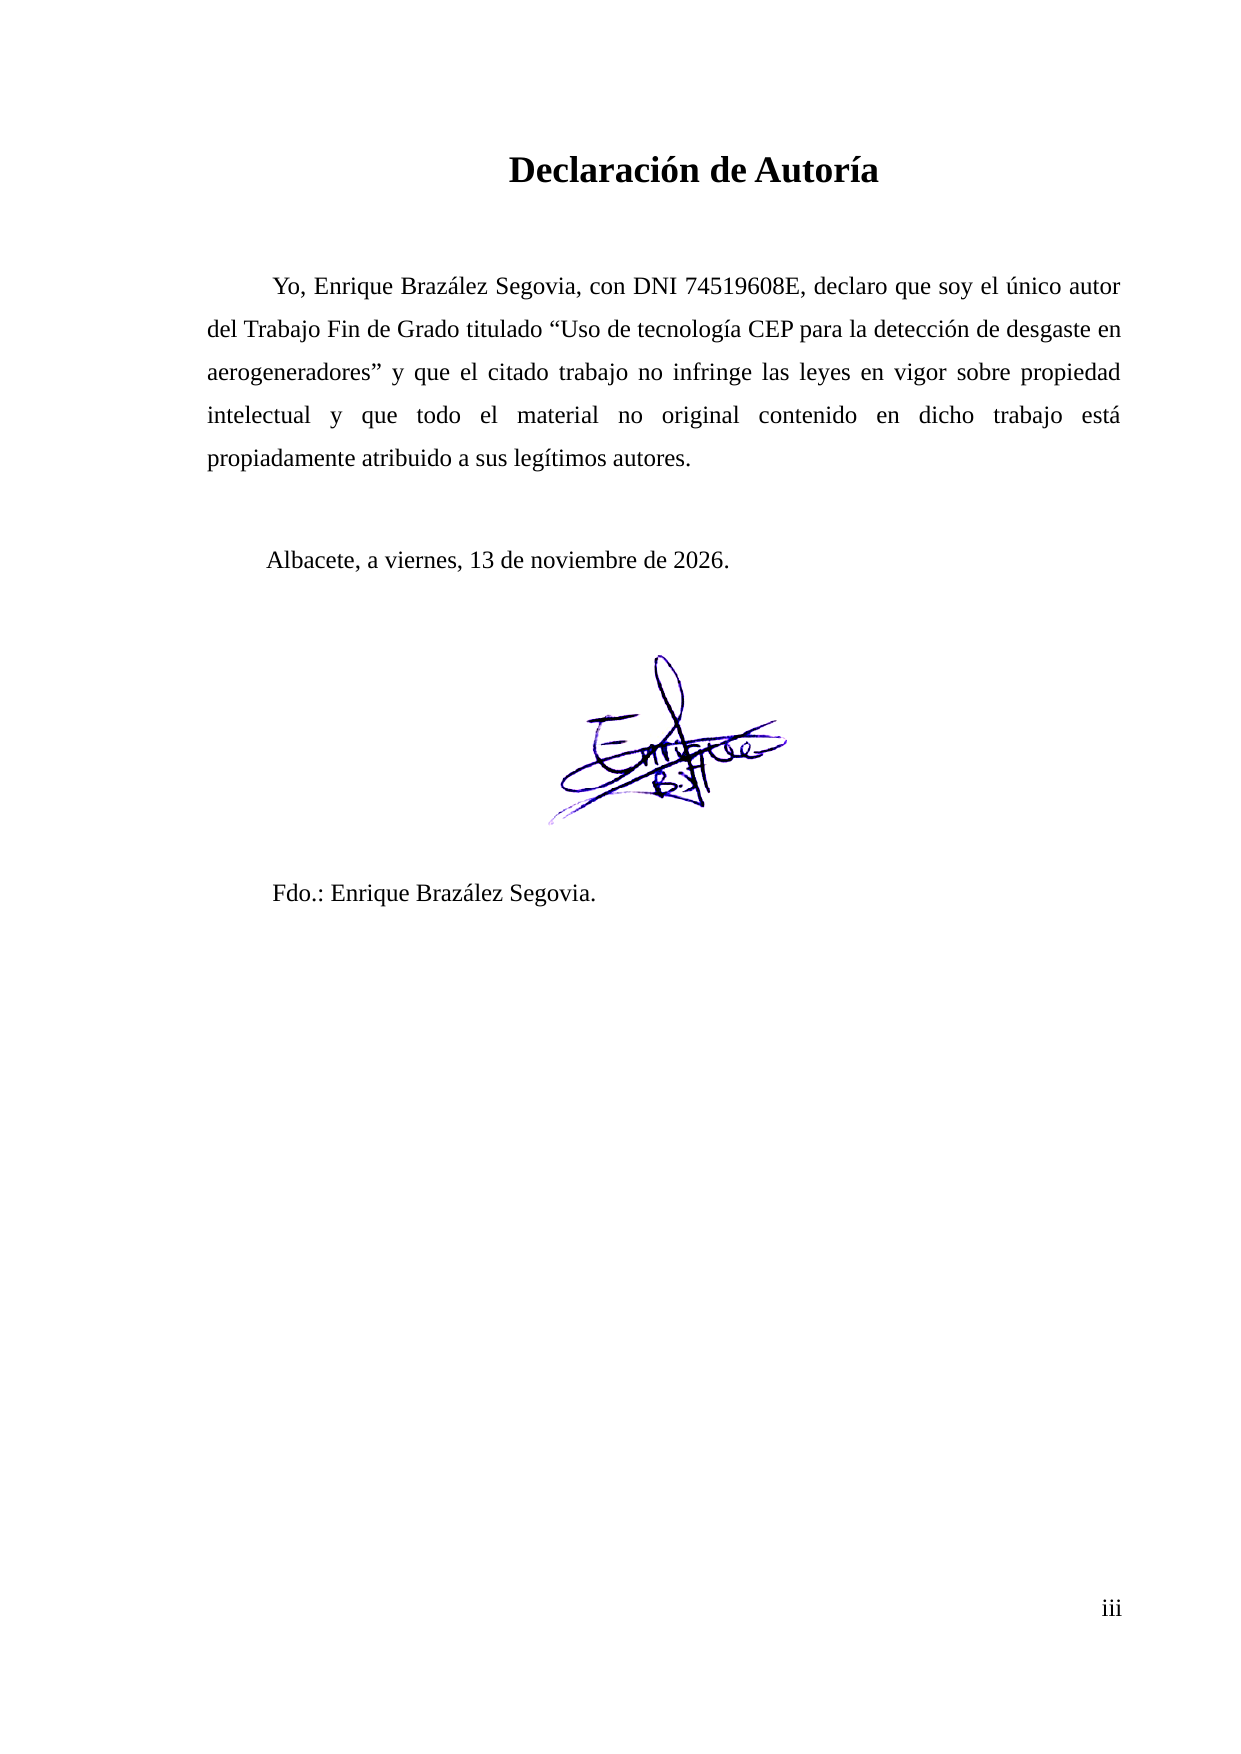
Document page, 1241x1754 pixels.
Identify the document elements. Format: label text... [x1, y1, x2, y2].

text Albacete, a miércoles, 13 de junio de 2018. [207, 546, 1122, 574]
text Yo, Enrique Brazález Segovia, con DNI 74519608E, declaro que soy el único autor del Trabajo Fin de Grado titulado “Uso de tecnología CEP para la detección de desgaste en aerogeneradores” y que el citado trabajo no infringe las leyes en vigor sobre propiedad intelectual y que todo el material no original contenido en dicho trabajo está propiadamente atribuido a sus legítimos autores. [207, 271, 1122, 472]
text Declaración de Autoría [207, 147, 1122, 190]
text Fdo.: Enrique Brazález Segovia. [207, 878, 1122, 907]
